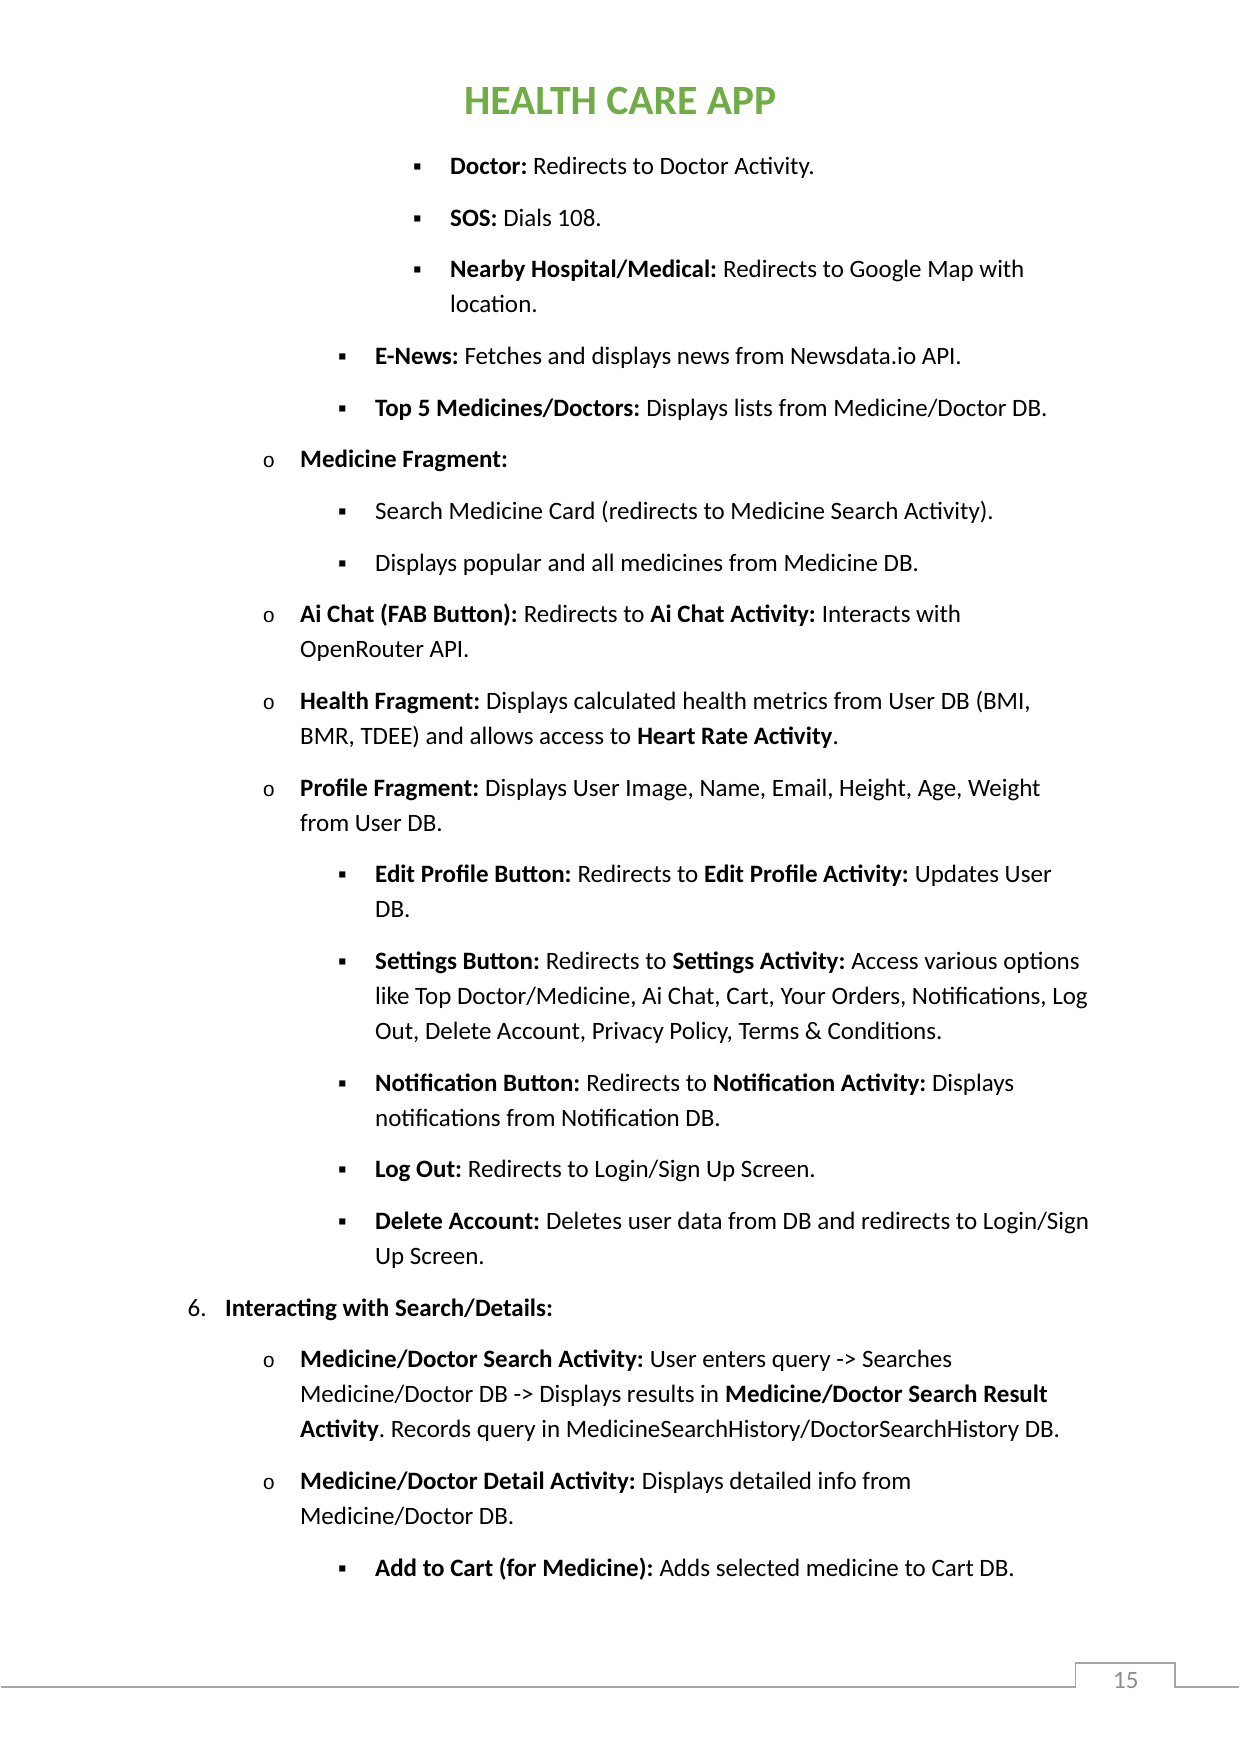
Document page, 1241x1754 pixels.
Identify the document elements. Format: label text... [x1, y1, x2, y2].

list Notification Button: Redirects to Notification Activity: Displays notifications from Notification DB. [337, 1067, 1090, 1132]
list Log Out: Redirects to Login/Sign Up Screen. [337, 1153, 1090, 1184]
list Displays popular and all medicines from Medicine DB. [337, 547, 1090, 577]
list SOS: Dials 108. [412, 202, 1090, 232]
list Medicine Fragment: [262, 443, 1090, 474]
list Profile Fragment: Displays User Image, Name, Email, Height, Age, Weight from User DB. [262, 772, 1090, 837]
list Nearby Hospital/Medical: Redirects to Google Map with location. [412, 253, 1090, 319]
list Top 5 Medicines/Doctors: Displays lists from Medicine/Doctor DB. [337, 392, 1090, 422]
list E-News: Fetches and displays news from Newsdata.io API. [337, 340, 1090, 371]
list Search Medicine Card (redirects to Medicine Search Activity). [337, 495, 1090, 526]
list Add to Cart (for Medicine): Adds selected medicine to Cart DB. [337, 1552, 1090, 1582]
list Delete Account: Deletes user data from DB and redirects to Login/Sign Up Screen. [337, 1205, 1090, 1271]
list Doctor: Redirects to Doctor Activity. [412, 150, 1090, 181]
list Interacting with Search/Details: [187, 1292, 1090, 1322]
list Edit Profile Button: Redirects to Edit Profile Activity: Updates User DB. [337, 858, 1090, 924]
list Settings Button: Redirects to Settings Activity: Access various options like Top Doctor/Medicine, Ai Chat, Cart, Your Orders, Notifications, Log Out, Delete Account, Privacy Policy, Terms & Conditions. [337, 945, 1090, 1046]
list Medicine/Doctor Detail Activity: Displays detailed info from Medicine/Doctor DB. [262, 1465, 1090, 1531]
list Health Fragment: Displays calculated health metrics from User DB (BMI, BMR, TDEE) and allows access to Heart Rate Activity. [262, 685, 1090, 751]
list Ai Chat (FAB Button): Redirects to Ai Chat Activity: Interacts with OpenRouter API. [262, 598, 1090, 664]
list Medicine/Doctor Search Activity: User enters query -> Searches Medicine/Doctor DB -> Displays results in Medicine/Doctor Search Result Activity. Records query in MedicineSearchHistory/DoctorSearchHistory DB. [262, 1343, 1090, 1444]
